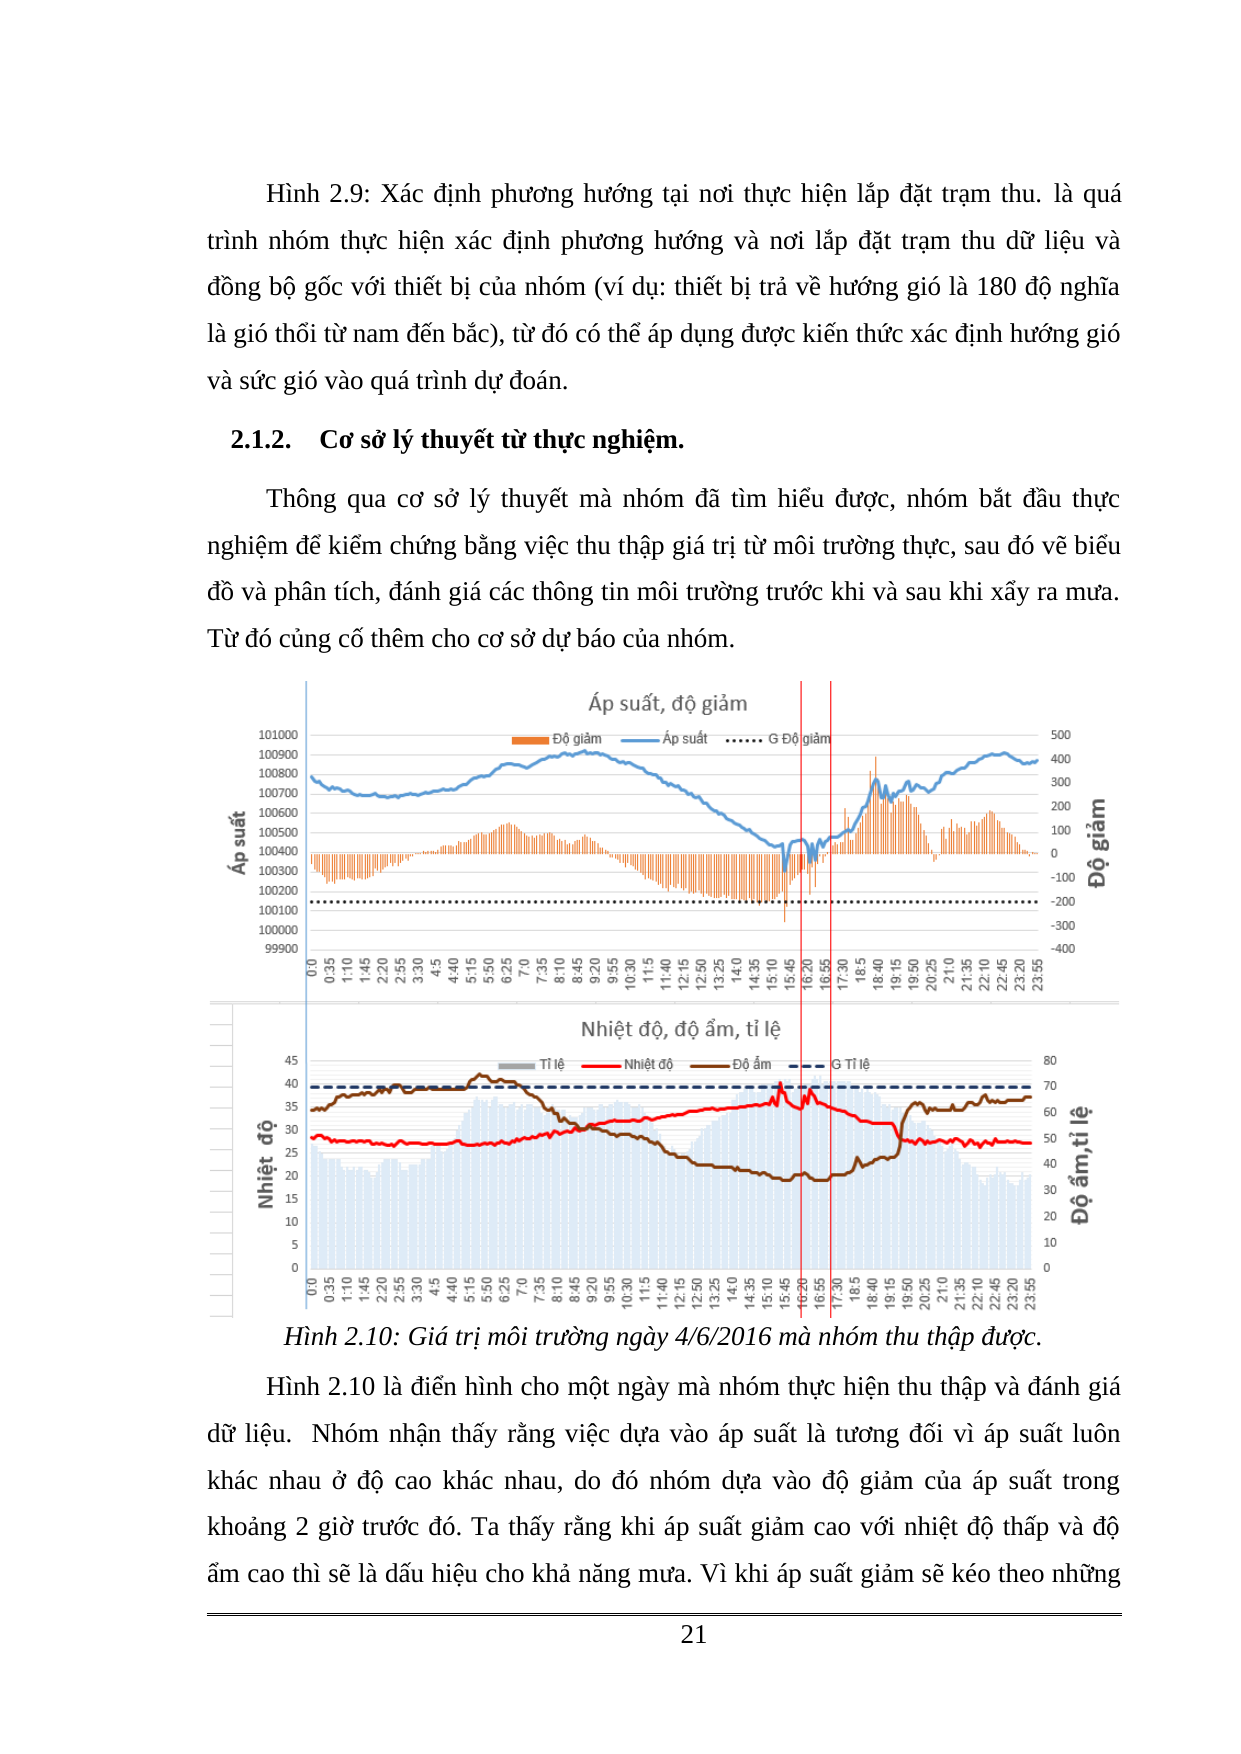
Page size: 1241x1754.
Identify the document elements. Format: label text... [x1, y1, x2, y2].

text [207, 1371, 1122, 1588]
subtitle Cơ sở lý thuyết từ thực nghiệm. [230, 423, 1122, 454]
picture [209, 681, 1120, 1318]
text Thông qua cơ sở lý thuyết mà nhóm đã tìm hiểu được, nhóm bắt đầu thực nghiệm để kiểm chứng bằng việc thu thập giá trị từ môi trường thực, sau đó vẽ biểu đồ và phân tích, đánh giá các thông tin môi trường trước khi và sau khi xẩy ra mưa. Từ đó củng cố thêm cho cơ sở dự báo của nhóm. [207, 482, 1122, 653]
